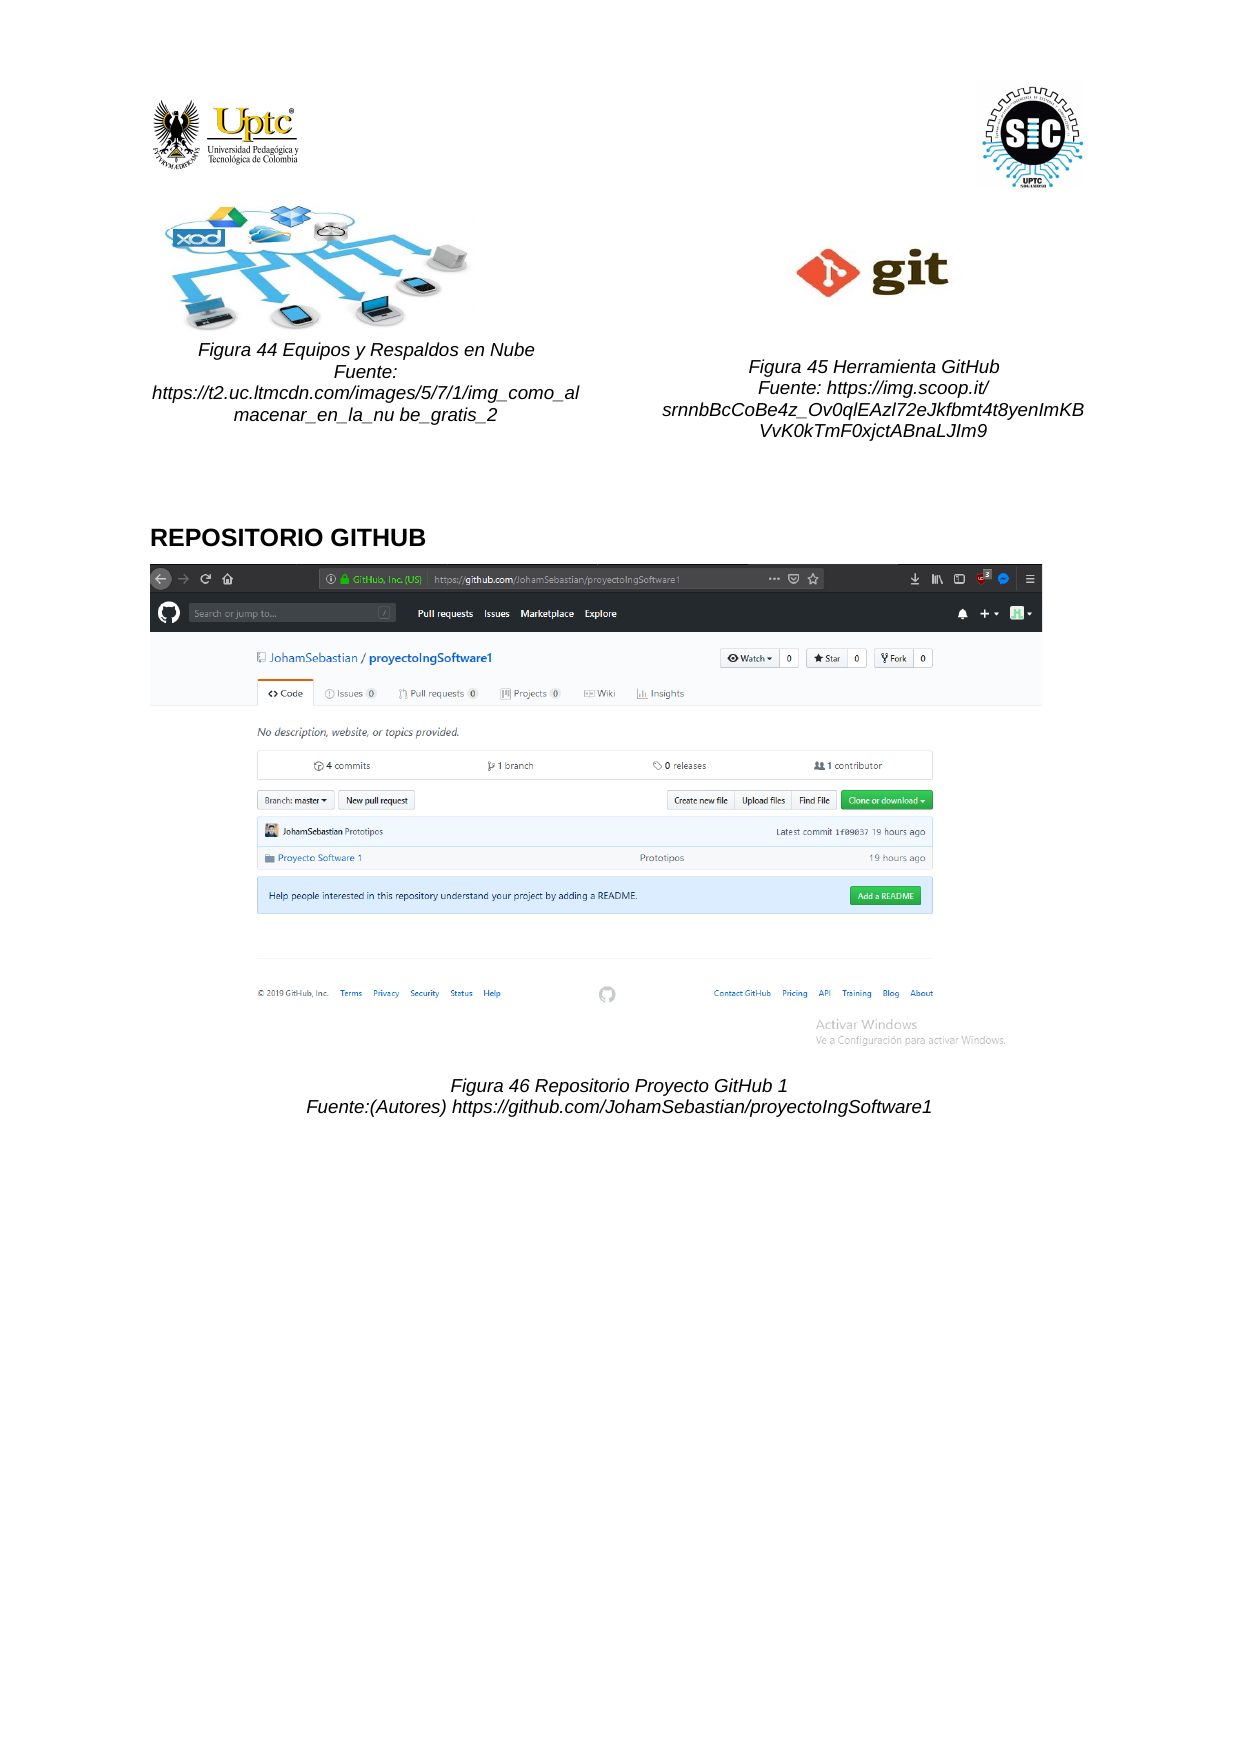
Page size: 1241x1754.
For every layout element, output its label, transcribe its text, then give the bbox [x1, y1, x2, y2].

picture [150, 75, 301, 189]
picture [976, 82, 1086, 189]
text Figura 46 Repositorio Proyecto GitHub 1 [150, 1075, 1090, 1096]
text Fuente: https://t2.uc.ltmcdn.com/images/5/7/1/img_como_almacenar_en_la_nu be_gratis_2 [150, 360, 583, 425]
text Figura 45 Herramienta GitHub [658, 356, 1090, 377]
text Figura 44 Equipos y Respaldos en Nube [150, 339, 583, 360]
picture [150, 192, 476, 335]
text Fuente:(Autores) https://github.com/JohamSebastian/proyectoIngSoftware1 [150, 1096, 1090, 1118]
picture [150, 564, 1043, 1071]
text Fuente: https://img.scoop.it/ srnnbBcCoBe4z_Ov0qlEAzl72eJkfbmt4t8yenImKBVvK0kTmF0xjctABnaLJIm9 [658, 377, 1090, 463]
subtitle REPOSITORIO GITHUB [150, 523, 1090, 551]
picture [734, 214, 1014, 335]
